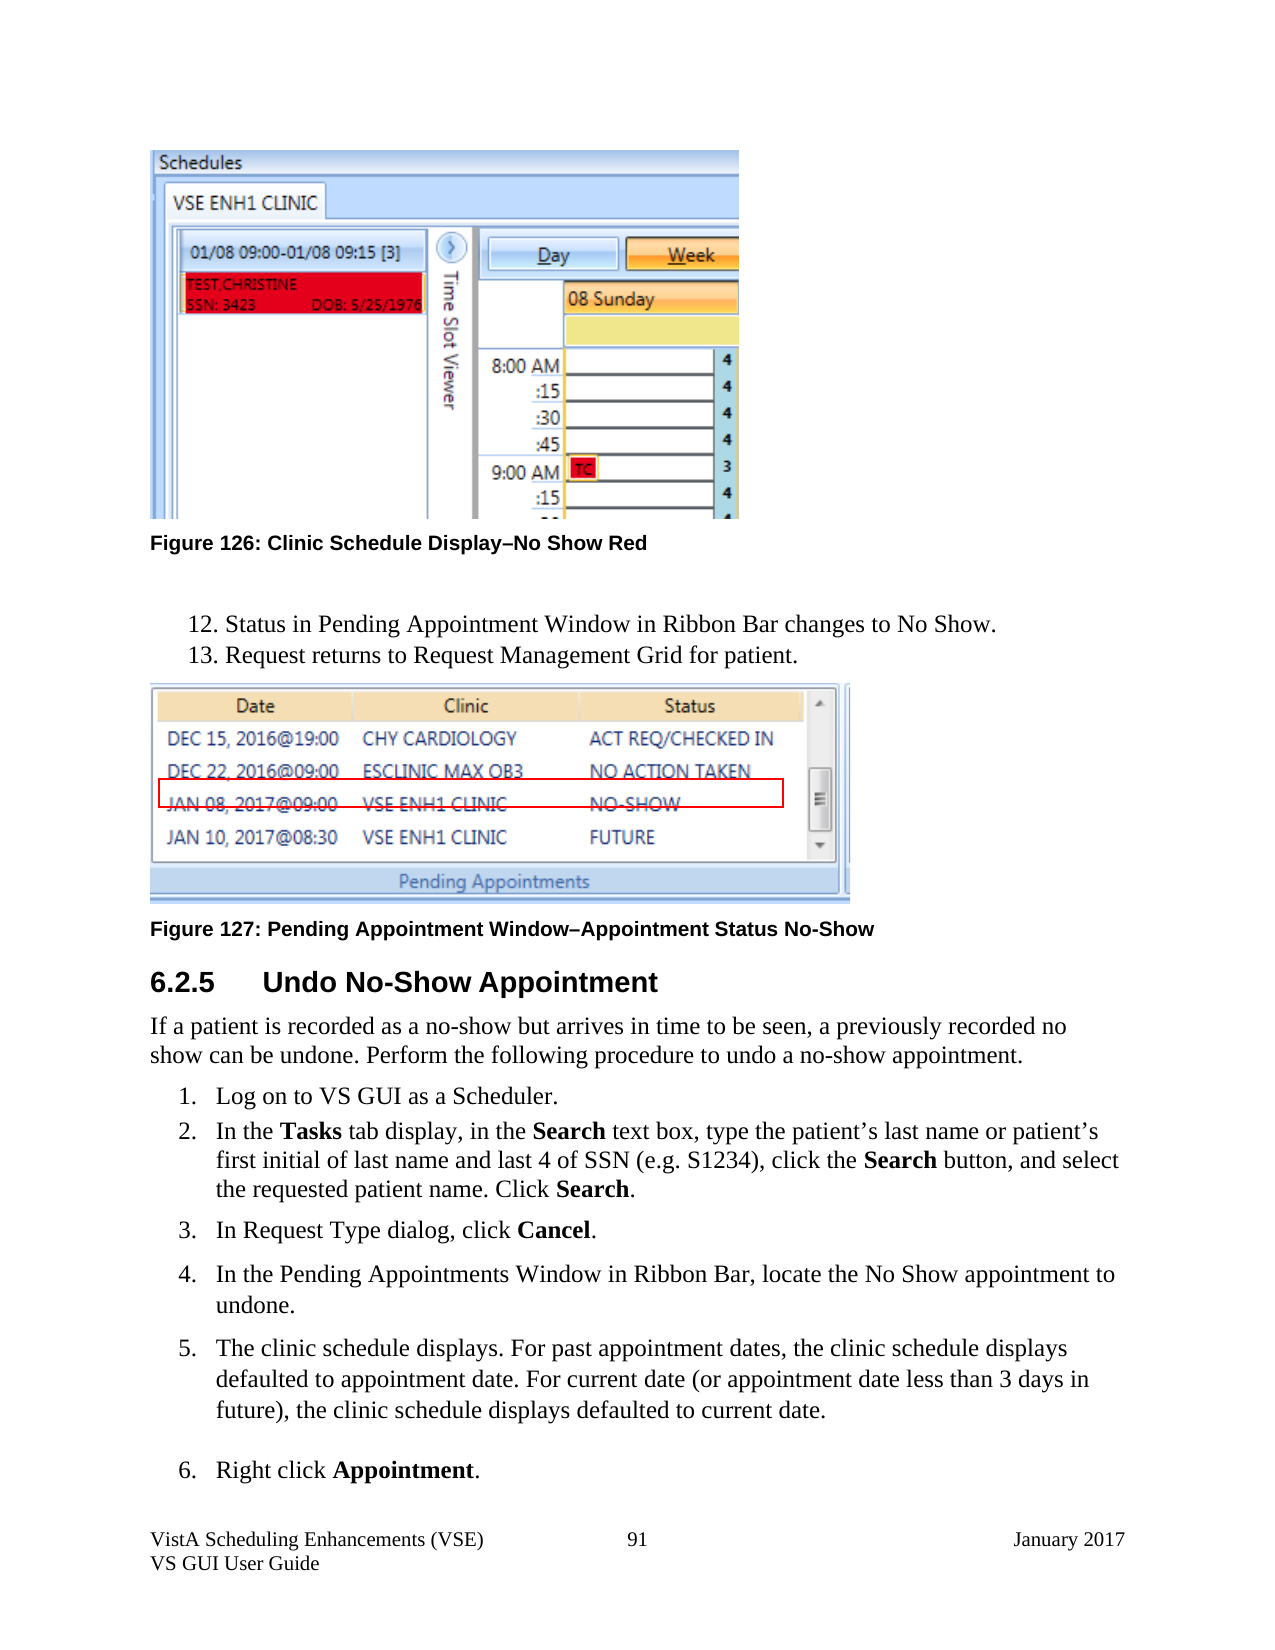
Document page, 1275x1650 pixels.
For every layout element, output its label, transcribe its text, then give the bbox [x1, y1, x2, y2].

list Log on to VS GUI as a Scheduler. [178, 1081, 1125, 1110]
list Right click Appointment. [178, 1455, 1125, 1484]
picture [150, 683, 851, 904]
list In the Tasks tab display, in the Search text box, type the patient’s last name or patient’s first initial of last name and last 4 of SSN (e.g. S1234), click the Search button, and select the requested patient name. Click Search. [178, 1116, 1125, 1203]
subtitle Undo No-Show Appointment [150, 965, 1125, 999]
picture [150, 150, 739, 519]
list Request returns to Request Management Grid for patient. [187, 640, 1125, 669]
list In Request Type dialog, click Cancel. [178, 1215, 1125, 1244]
text If a patient is recorded as a no-show but arrives in time to be seen, a previously recorded no show can be undone. Perform the following procedure to undo a no-show appointment. [150, 1011, 1125, 1069]
text Figure 126: Clinic Schedule Display–No Show Red [150, 531, 1125, 555]
text Figure 127: Pending Appointment Window–Appointment Status No-Show [150, 916, 1125, 940]
list In the Pending Appointments Window in Ribbon Bar, locate the No Show appointment to undone. [178, 1259, 1125, 1318]
list The clinic schedule displays. For past appointment dates, the clinic schedule displays defaulted to appointment date. For current date (or appointment date less than 3 days in future), the clinic schedule displays defaulted to current date. [178, 1333, 1125, 1424]
list Status in Pending Appointment Window in Ribbon Bar changes to No Show. [187, 609, 1125, 638]
